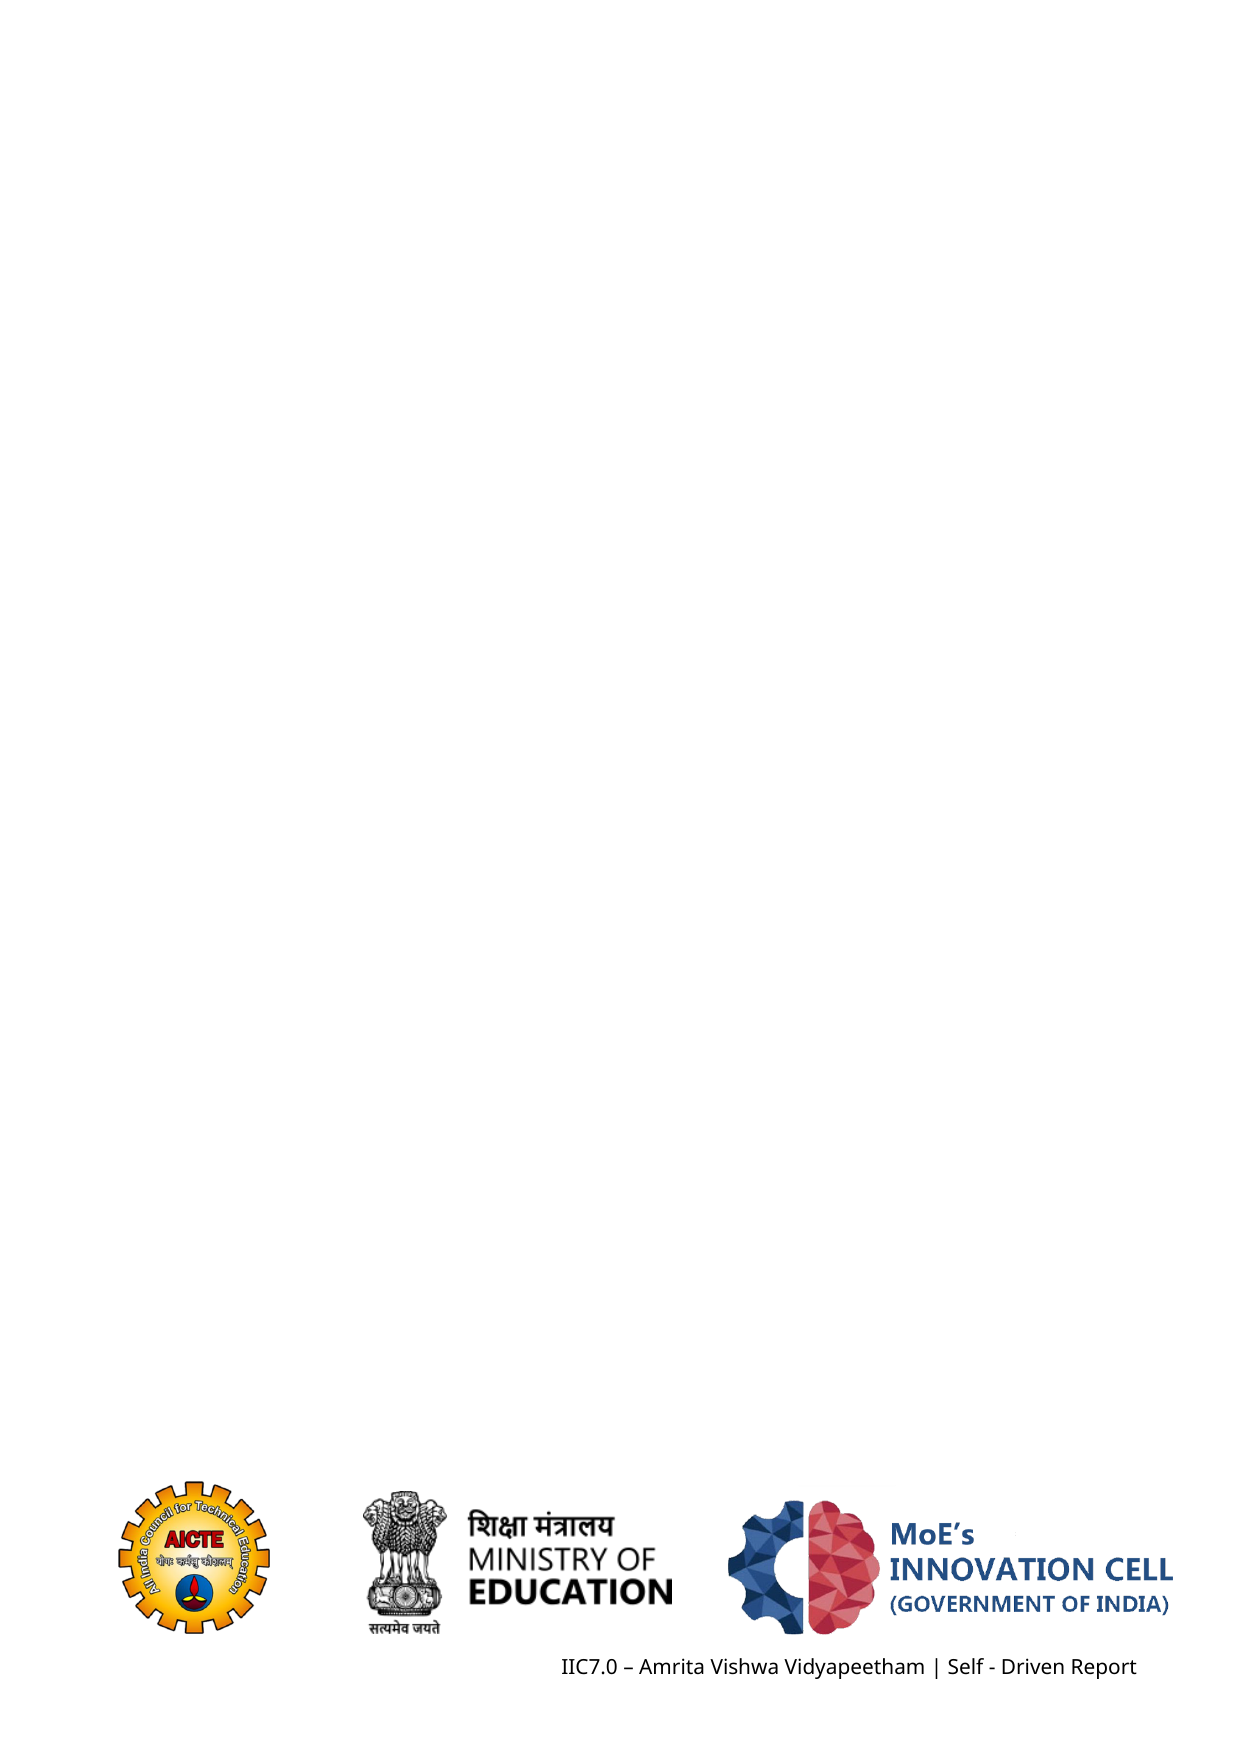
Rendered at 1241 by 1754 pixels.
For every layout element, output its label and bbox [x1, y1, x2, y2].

picture [363, 1491, 672, 1634]
picture [727, 1485, 1173, 1635]
picture [118, 1481, 270, 1634]
